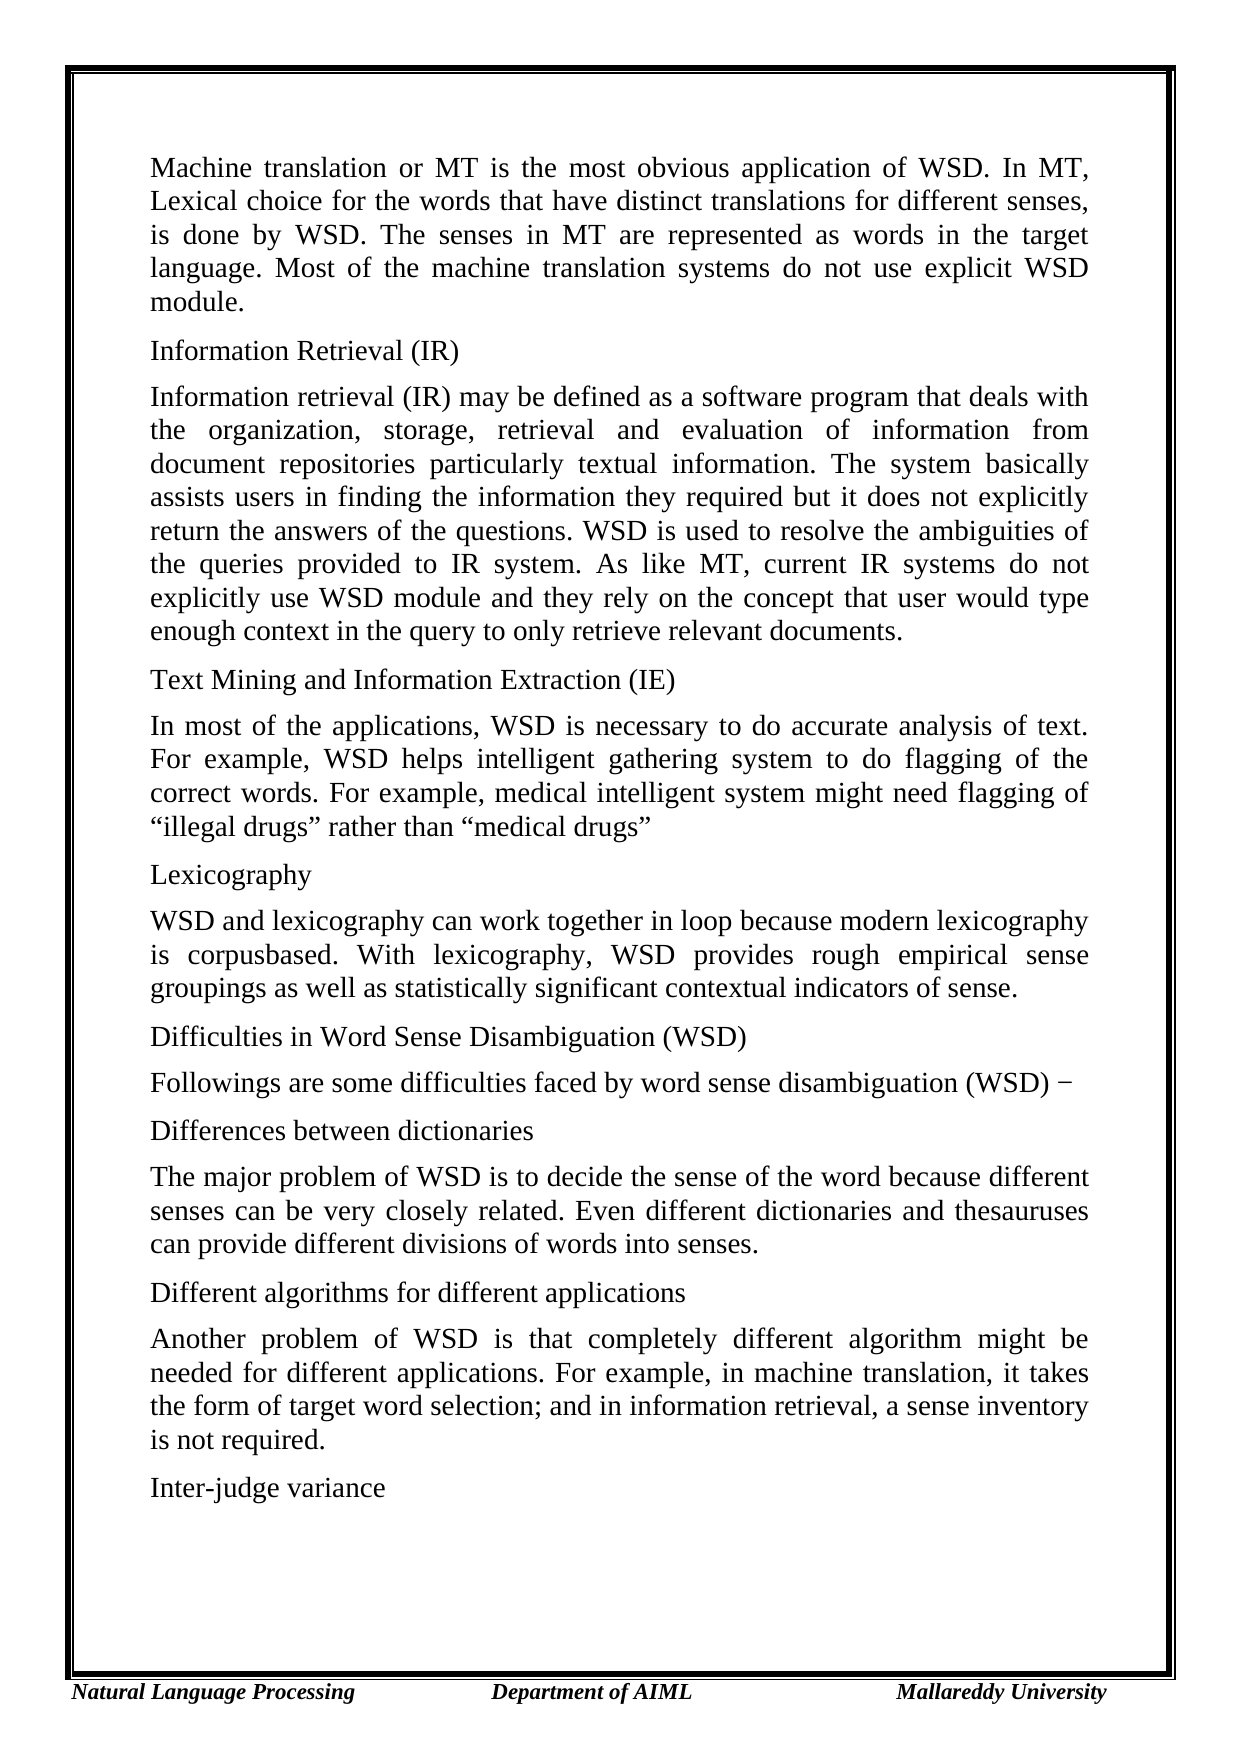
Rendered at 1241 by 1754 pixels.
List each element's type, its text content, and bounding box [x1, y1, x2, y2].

subtitle Lexicography [150, 857, 1090, 891]
subtitle Different algorithms for different applications [150, 1275, 1090, 1309]
text WSD and lexicography can work together in loop because modern lexicography is corpusbased. With lexicography, WSD provides rough empirical sense groupings as well as statistically significant contextual indicators of sense. [150, 903, 1090, 1004]
text Followings are some difficulties faced by word sense disambiguation (WSD) − [150, 1065, 1090, 1098]
subtitle Inter-judge variance [150, 1470, 1090, 1504]
subtitle Information Retrieval (IR) [150, 333, 1090, 366]
text The major problem of WSD is to decide the sense of the word because different senses can be very closely related. Even different dictionaries and thesauruses can provide different divisions of words into senses. [150, 1159, 1090, 1260]
text Another problem of WSD is that completely different algorithm might be needed for different applications. For example, in machine translation, it takes the form of target word selection; and in information retrieval, a sense inventory is not required. [150, 1321, 1090, 1455]
subtitle Text Mining and Information Extraction (IE) [150, 662, 1090, 696]
text Information retrieval (IR) may be defined as a software program that deals with the organization, storage, retrieval and evaluation of information from document repositories particularly textual information. The system basically assists users in finding the information they required but it does not explicitly return the answers of the questions. WSD is used to resolve the ambiguities of the queries provided to IR system. As like MT, current IR systems do not explicitly use WSD module and they rely on the concept that user would type enough context in the query to only retrieve relevant documents. [150, 379, 1090, 647]
text Machine translation or MT is the most obvious application of WSD. In MT, Lexical choice for the words that have distinct translations for different senses, is done by WSD. The senses in MT are represented as words in the target language. Most of the machine translation systems do not use explicit WSD module. [150, 150, 1090, 318]
subtitle Difficulties in Word Sense Disambiguation (WSD) [150, 1019, 1090, 1052]
text In most of the applications, WSD is necessary to do accurate analysis of text. For example, WSD helps intelligent gathering system to do flagging of the correct words. For example, medical intelligent system might need flagging of “illegal drugs” rather than “medical drugs” [150, 708, 1090, 842]
subtitle Differences between dictionaries [150, 1113, 1090, 1147]
